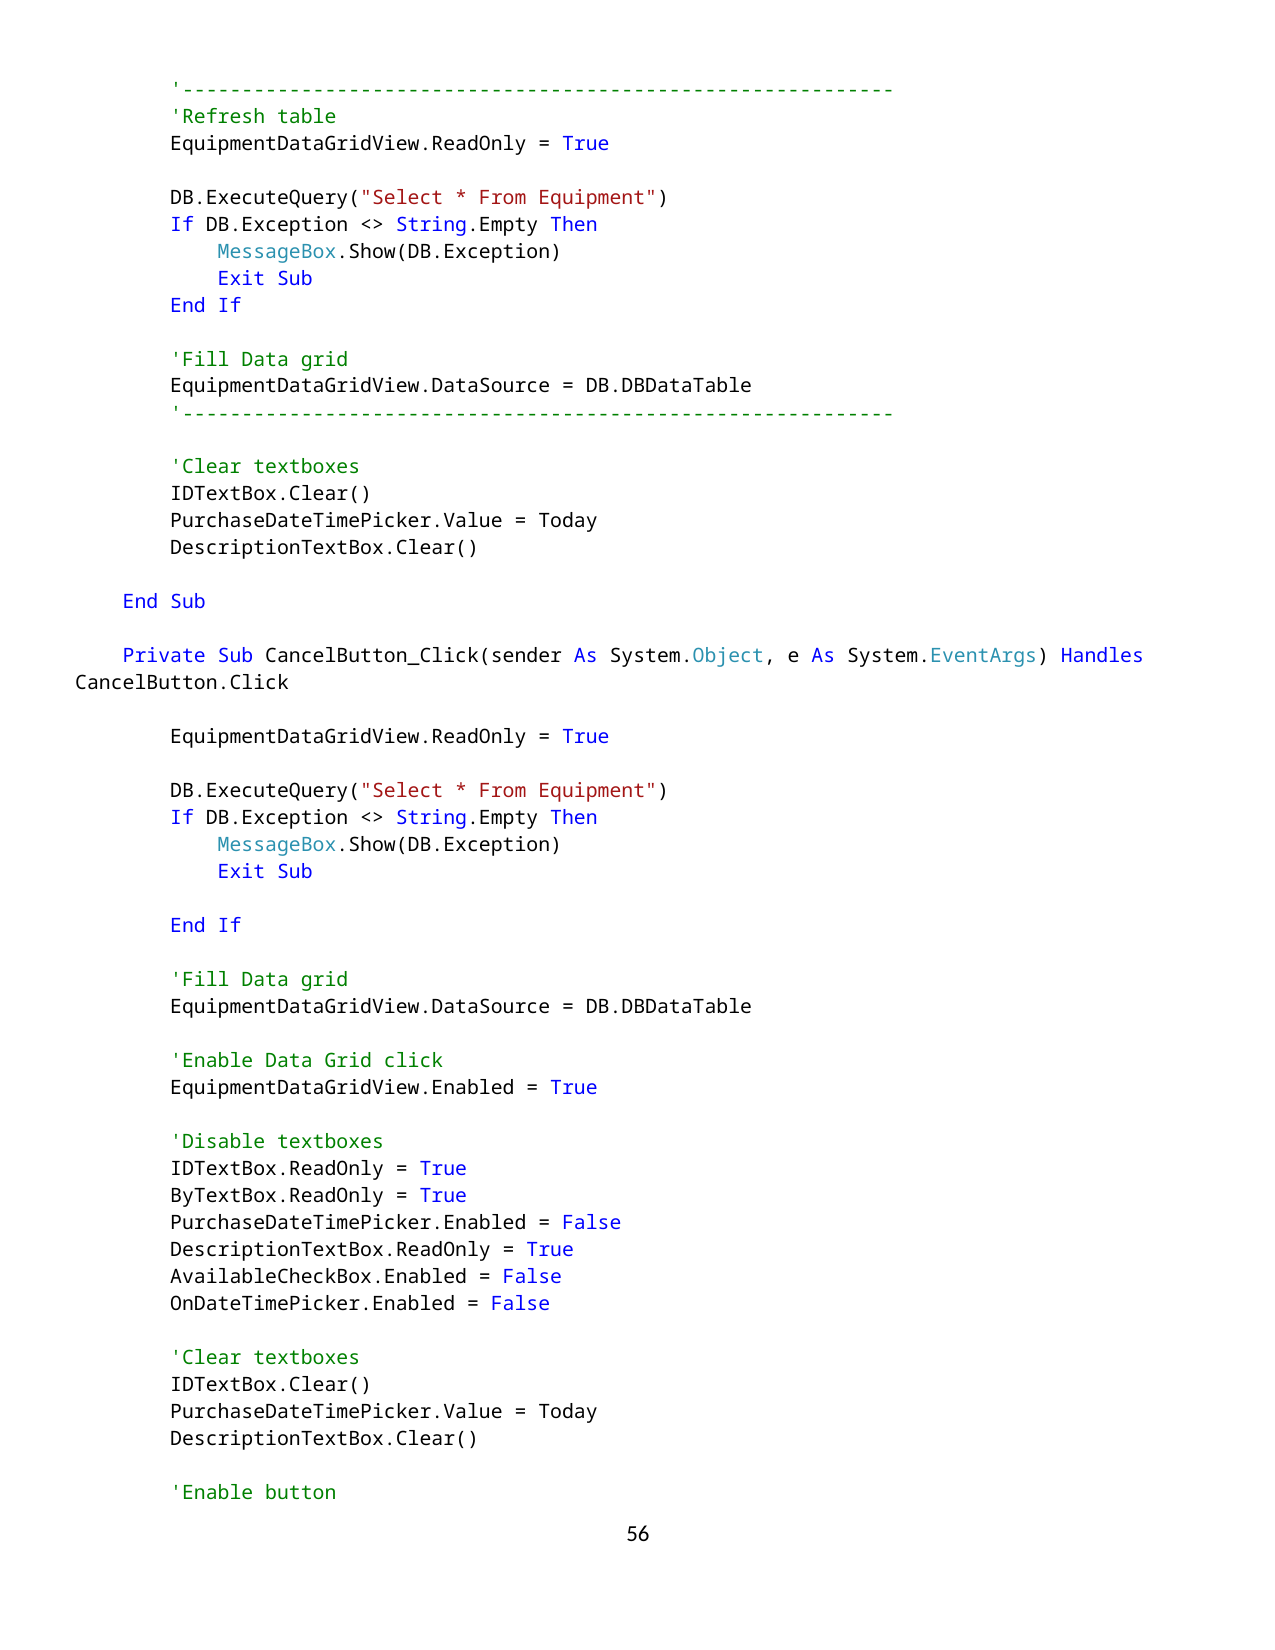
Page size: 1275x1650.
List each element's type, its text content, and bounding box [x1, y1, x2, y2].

text 'Refresh table [75, 102, 1200, 129]
text 'Fill Data grid [75, 965, 1200, 992]
text IDTextBox.ReadOnly = True [75, 1154, 1200, 1181]
text EquipmentDataGridView.ReadOnly = True [75, 722, 1200, 749]
text PurchaseDateTimePicker.Value = Today [75, 507, 1200, 534]
text ByTextBox.ReadOnly = True [75, 1181, 1200, 1208]
text DB.ExecuteQuery("Select * From Equipment") [75, 183, 1200, 210]
text If DB.Exception <> String.Empty Then [75, 803, 1200, 830]
text MessageBox.Show(DB.Exception) [75, 830, 1200, 857]
text PurchaseDateTimePicker.Enabled = False [75, 1208, 1200, 1235]
text PurchaseDateTimePicker.Value = Today [75, 1397, 1200, 1424]
text EquipmentDataGridView.Enabled = True [75, 1073, 1200, 1100]
text MessageBox.Show(DB.Exception) [75, 237, 1200, 264]
text '------------------------------------------------------------ [75, 75, 1200, 102]
text 'Enable button [75, 1478, 1200, 1505]
text DescriptionTextBox.Clear() [75, 1424, 1200, 1451]
text Exit Sub [75, 264, 1200, 291]
text DB.ExecuteQuery("Select * From Equipment") [75, 776, 1200, 803]
text End Sub [75, 588, 1200, 614]
text 'Clear textboxes [75, 1343, 1200, 1370]
text IDTextBox.Clear() [75, 1370, 1200, 1397]
text 'Enable Data Grid click [75, 1046, 1200, 1073]
text '------------------------------------------------------------ [75, 399, 1200, 426]
text 'Disable textboxes [75, 1127, 1200, 1154]
text EquipmentDataGridView.ReadOnly = True [75, 129, 1200, 156]
text AvailableCheckBox.Enabled = False [75, 1262, 1200, 1289]
text DescriptionTextBox.ReadOnly = True [75, 1235, 1200, 1262]
text Exit Sub [75, 857, 1200, 884]
text OnDateTimePicker.Enabled = False [75, 1289, 1200, 1316]
text DescriptionTextBox.Clear() [75, 534, 1200, 561]
text EquipmentDataGridView.DataSource = DB.DBDataTable [75, 372, 1200, 399]
text IDTextBox.Clear() [75, 480, 1200, 507]
text EquipmentDataGridView.DataSource = DB.DBDataTable [75, 992, 1200, 1019]
text Private Sub CancelButton_Click(sender As System.Object, e As System.EventArgs) Handles CancelButton.Click [75, 642, 1200, 696]
text 'Clear textboxes [75, 453, 1200, 480]
text If DB.Exception <> String.Empty Then [75, 210, 1200, 237]
text End If [75, 291, 1200, 318]
text 'Fill Data grid [75, 345, 1200, 372]
text End If [75, 911, 1200, 938]
